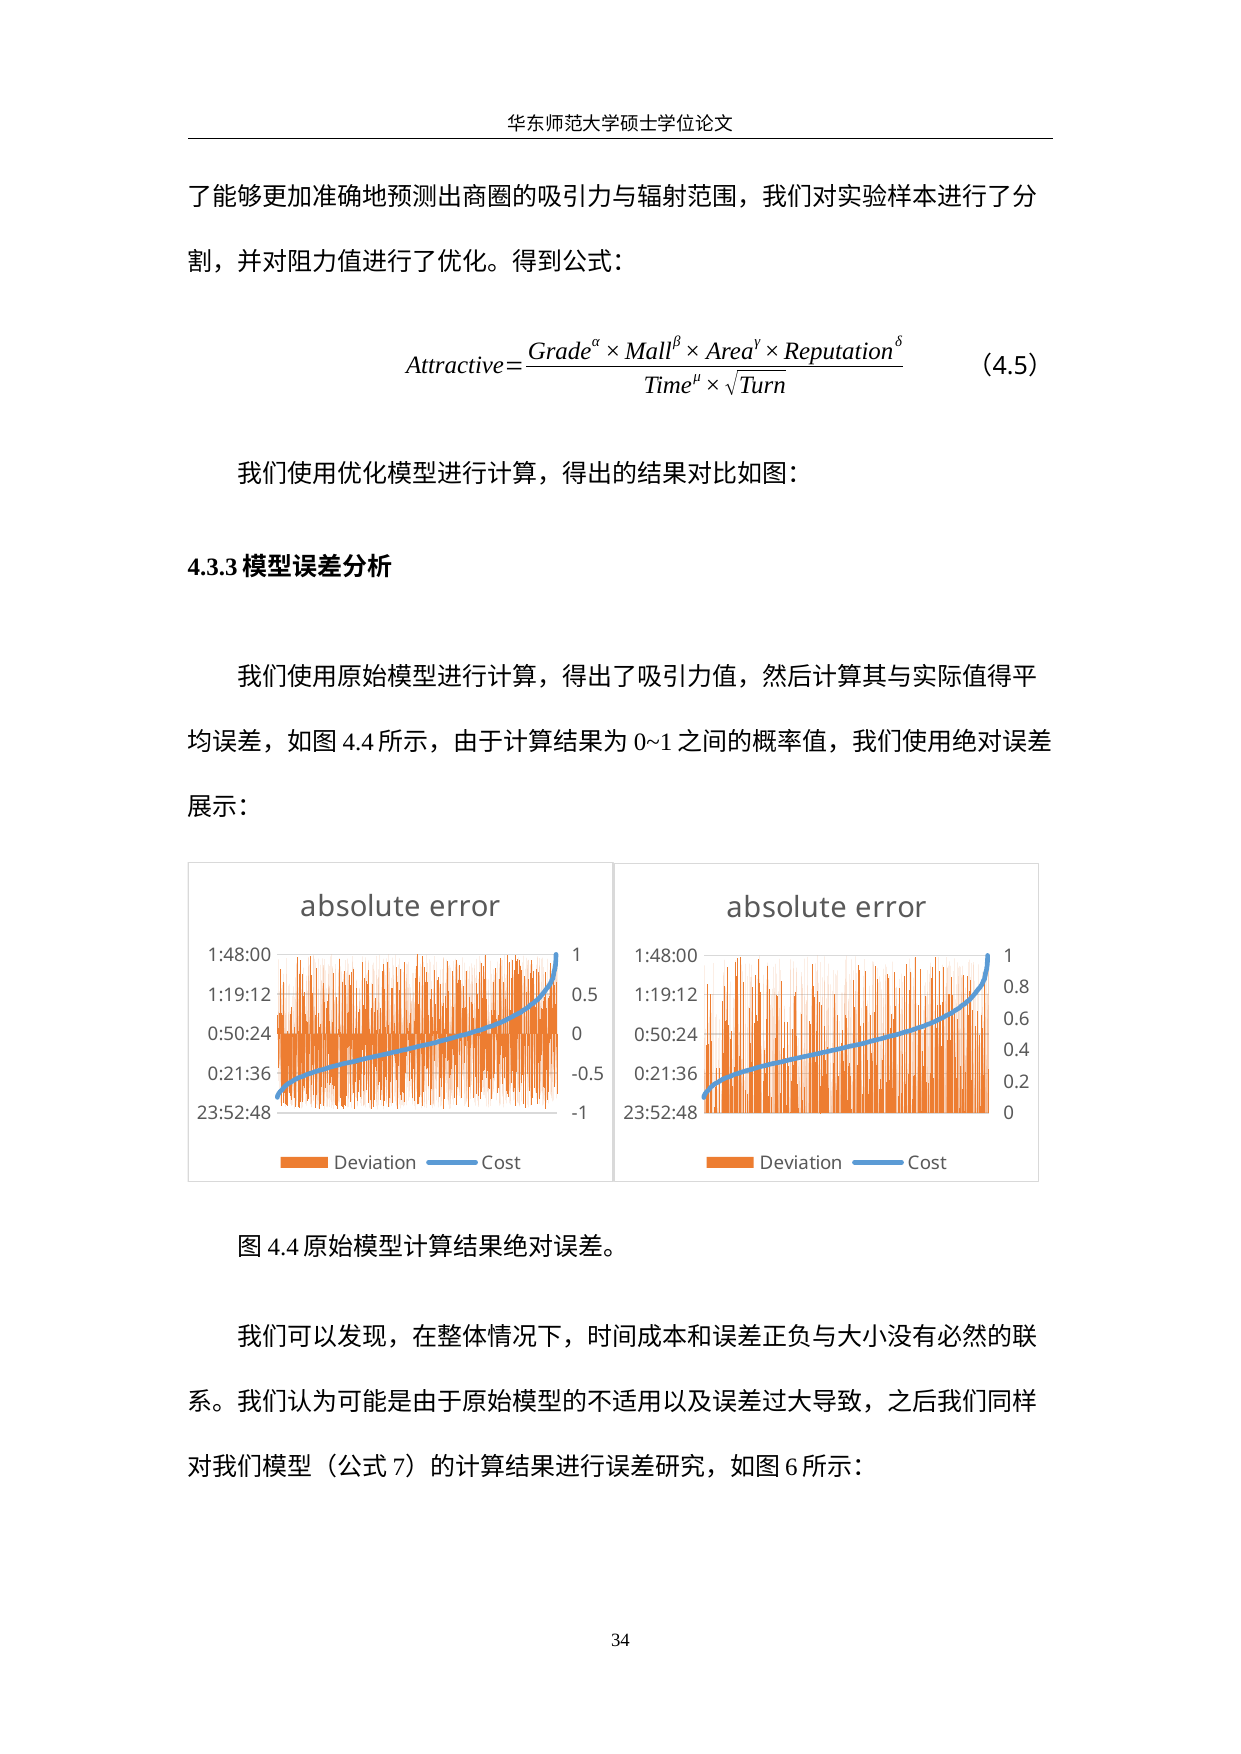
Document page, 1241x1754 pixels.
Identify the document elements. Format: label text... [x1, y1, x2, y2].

text 我们使用原始模型进行计算，得出了吸引力值，然后计算其与实际值得平均误差，如图4.4所示，由于计算结果为0~1之间的概率值，我们使用绝对误差展示： [187, 642, 1053, 837]
text 4.3.3模型误差分析 [187, 532, 1053, 597]
text （4.5） [187, 317, 1053, 414]
text 我们可以发现，在整体情况下，时间成本和误差正负与大小没有必然的联系。我们认为可能是由于原始模型的不适用以及误差过大导致，之后我们同样对我们模型（公式7）的计算结果进行误差研究，如图6所示： [187, 1302, 1053, 1497]
text 图4.4原始模型计算结果绝对误差。 [187, 1212, 1053, 1277]
text 我们使用优化模型进行计算，得出的结果对比如图： [187, 439, 1053, 504]
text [187, 162, 1053, 292]
